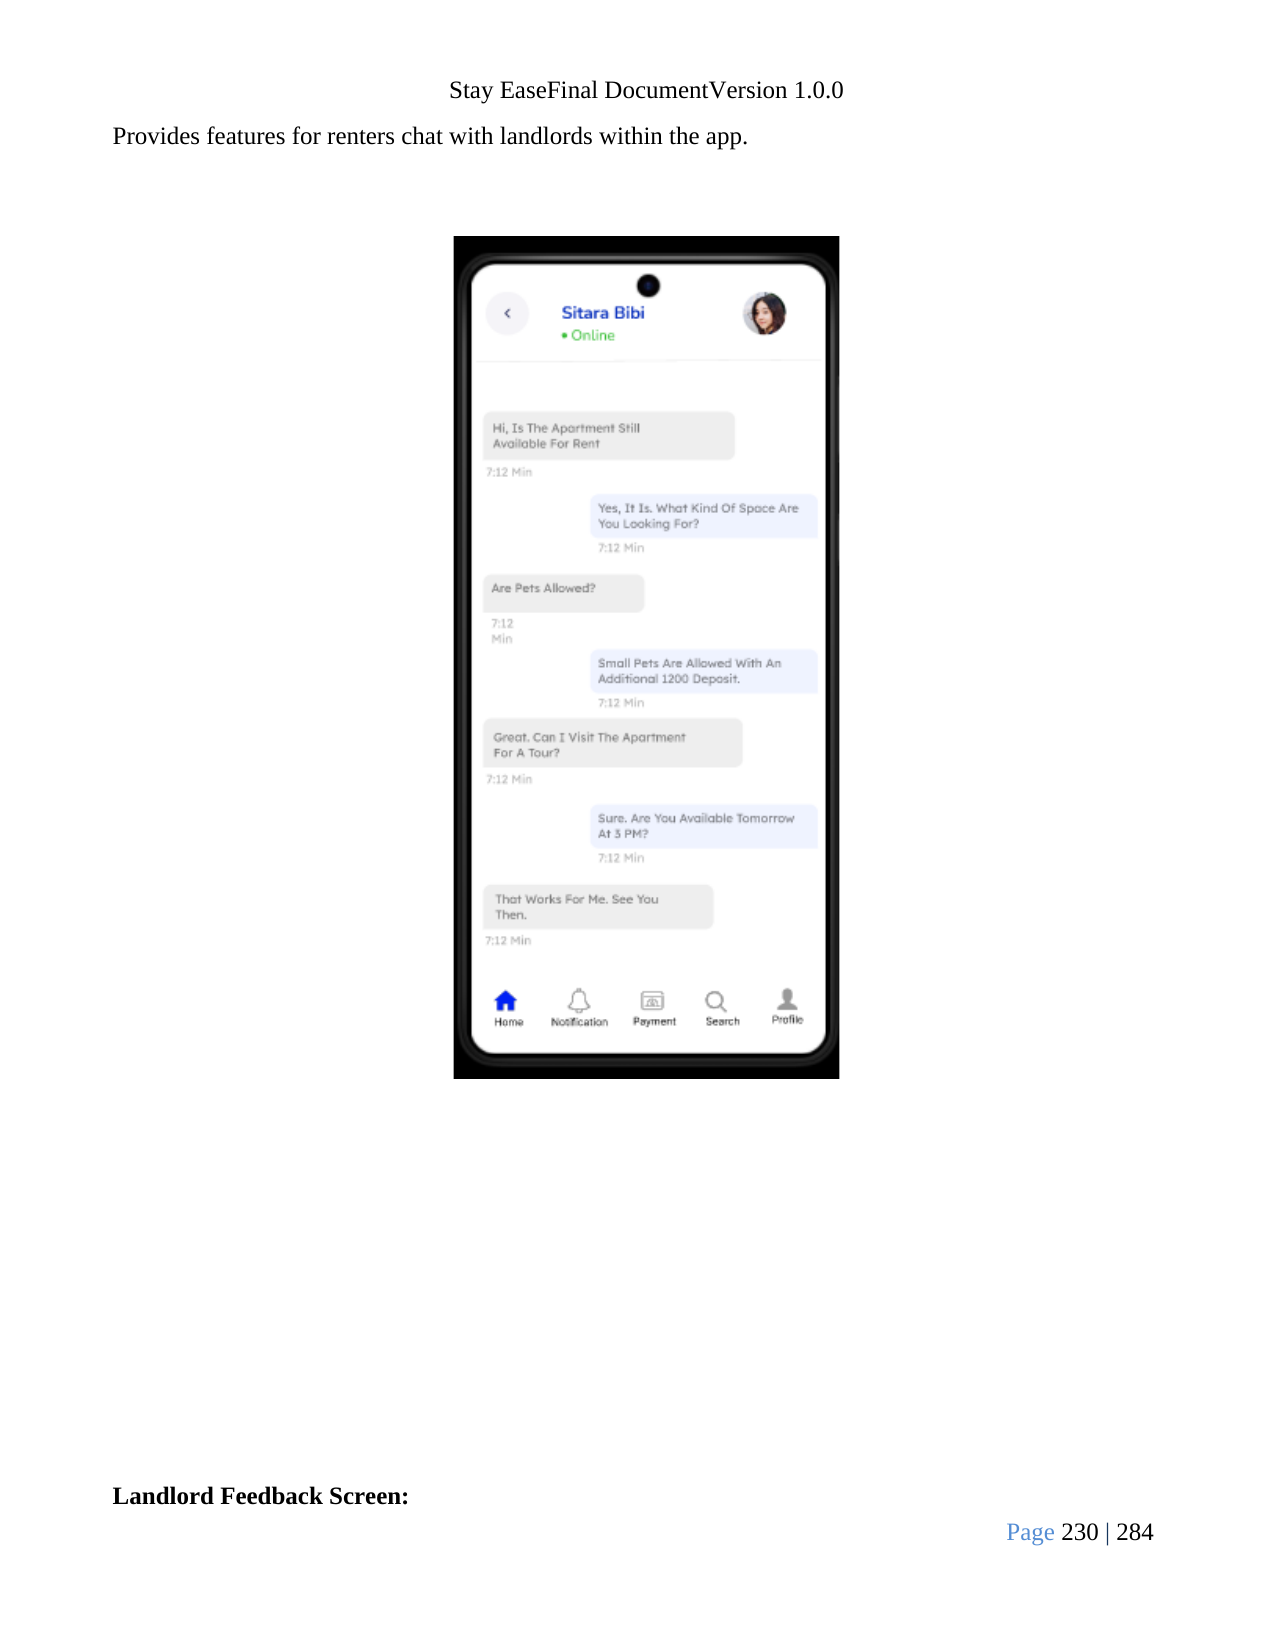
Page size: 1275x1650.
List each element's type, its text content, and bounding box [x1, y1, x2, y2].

text Provides features for renters chat with landlords within the app. [112, 121, 1181, 150]
picture [453, 236, 840, 1079]
text Landlord Feedback Screen: [112, 1481, 1181, 1510]
